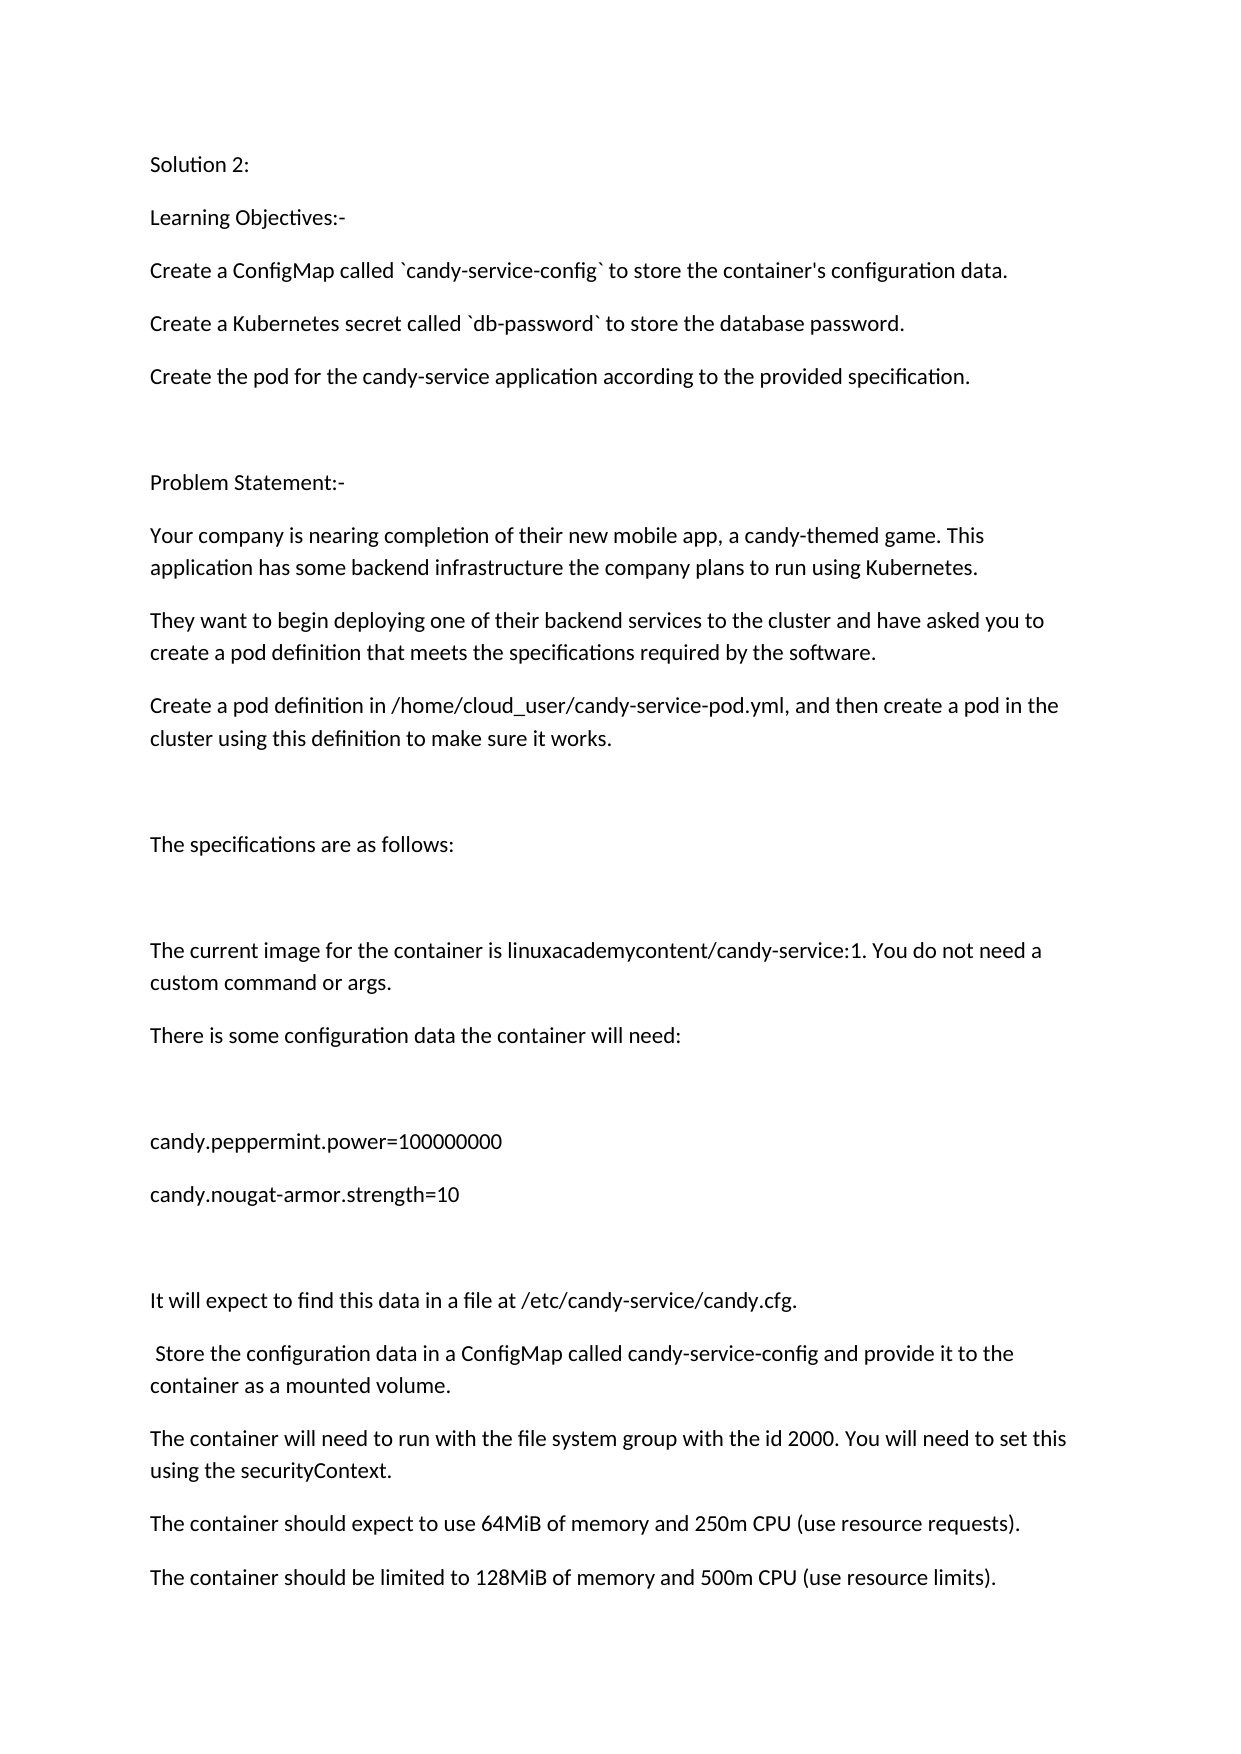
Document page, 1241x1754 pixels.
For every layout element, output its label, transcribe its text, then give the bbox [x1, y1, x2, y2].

text Store the configuration data in a ConfigMap called candy-service-config and provide it to the container as a mounted volume. [150, 1339, 1090, 1399]
text There is some configuration data the container will need: [150, 1021, 1090, 1049]
text Learning Objectives:- [150, 203, 1090, 231]
text Create a ConfigMap called `candy-service-config` to store the container's configuration data. [150, 256, 1090, 284]
text It will expect to find this data in a file at /etc/candy-service/candy.cfg. [150, 1286, 1090, 1314]
text They want to begin deploying one of their backend services to the cluster and have asked you to create a pod definition that meets the specifications required by the software. [150, 606, 1090, 667]
text Your company is nearing completion of their new mobile app, a candy-themed game. This application has some backend infrastructure the company plans to run using Kubernetes. [150, 521, 1090, 581]
text Solution 2: [150, 150, 1090, 178]
text The specifications are as follows: [150, 830, 1090, 858]
text Create a pod definition in /home/cloud_user/candy-service-pod.yml, and then create a pod in the cluster using this definition to make sure it works. [150, 692, 1090, 752]
text The container will need to run with the file system group with the id 2000. You will need to set this using the securityContext. [150, 1424, 1090, 1484]
text The container should be limited to 128MiB of memory and 500m CPU (use resource limits). [150, 1563, 1090, 1591]
text Create a Kubernetes secret called `db-password` to store the database password. [150, 309, 1090, 337]
text The container should expect to use 64MiB of memory and 250m CPU (use resource requests). [150, 1509, 1090, 1538]
text The current image for the container is linuxacademycontent/candy-service:1. You do not need a custom command or args. [150, 936, 1090, 996]
text Problem Statement:- [150, 468, 1090, 496]
text Create the pod for the candy-service application according to the provided specification. [150, 362, 1090, 390]
text candy.nougat-armor.strength=10 [150, 1180, 1090, 1208]
text candy.peppermint.power=100000000 [150, 1127, 1090, 1155]
